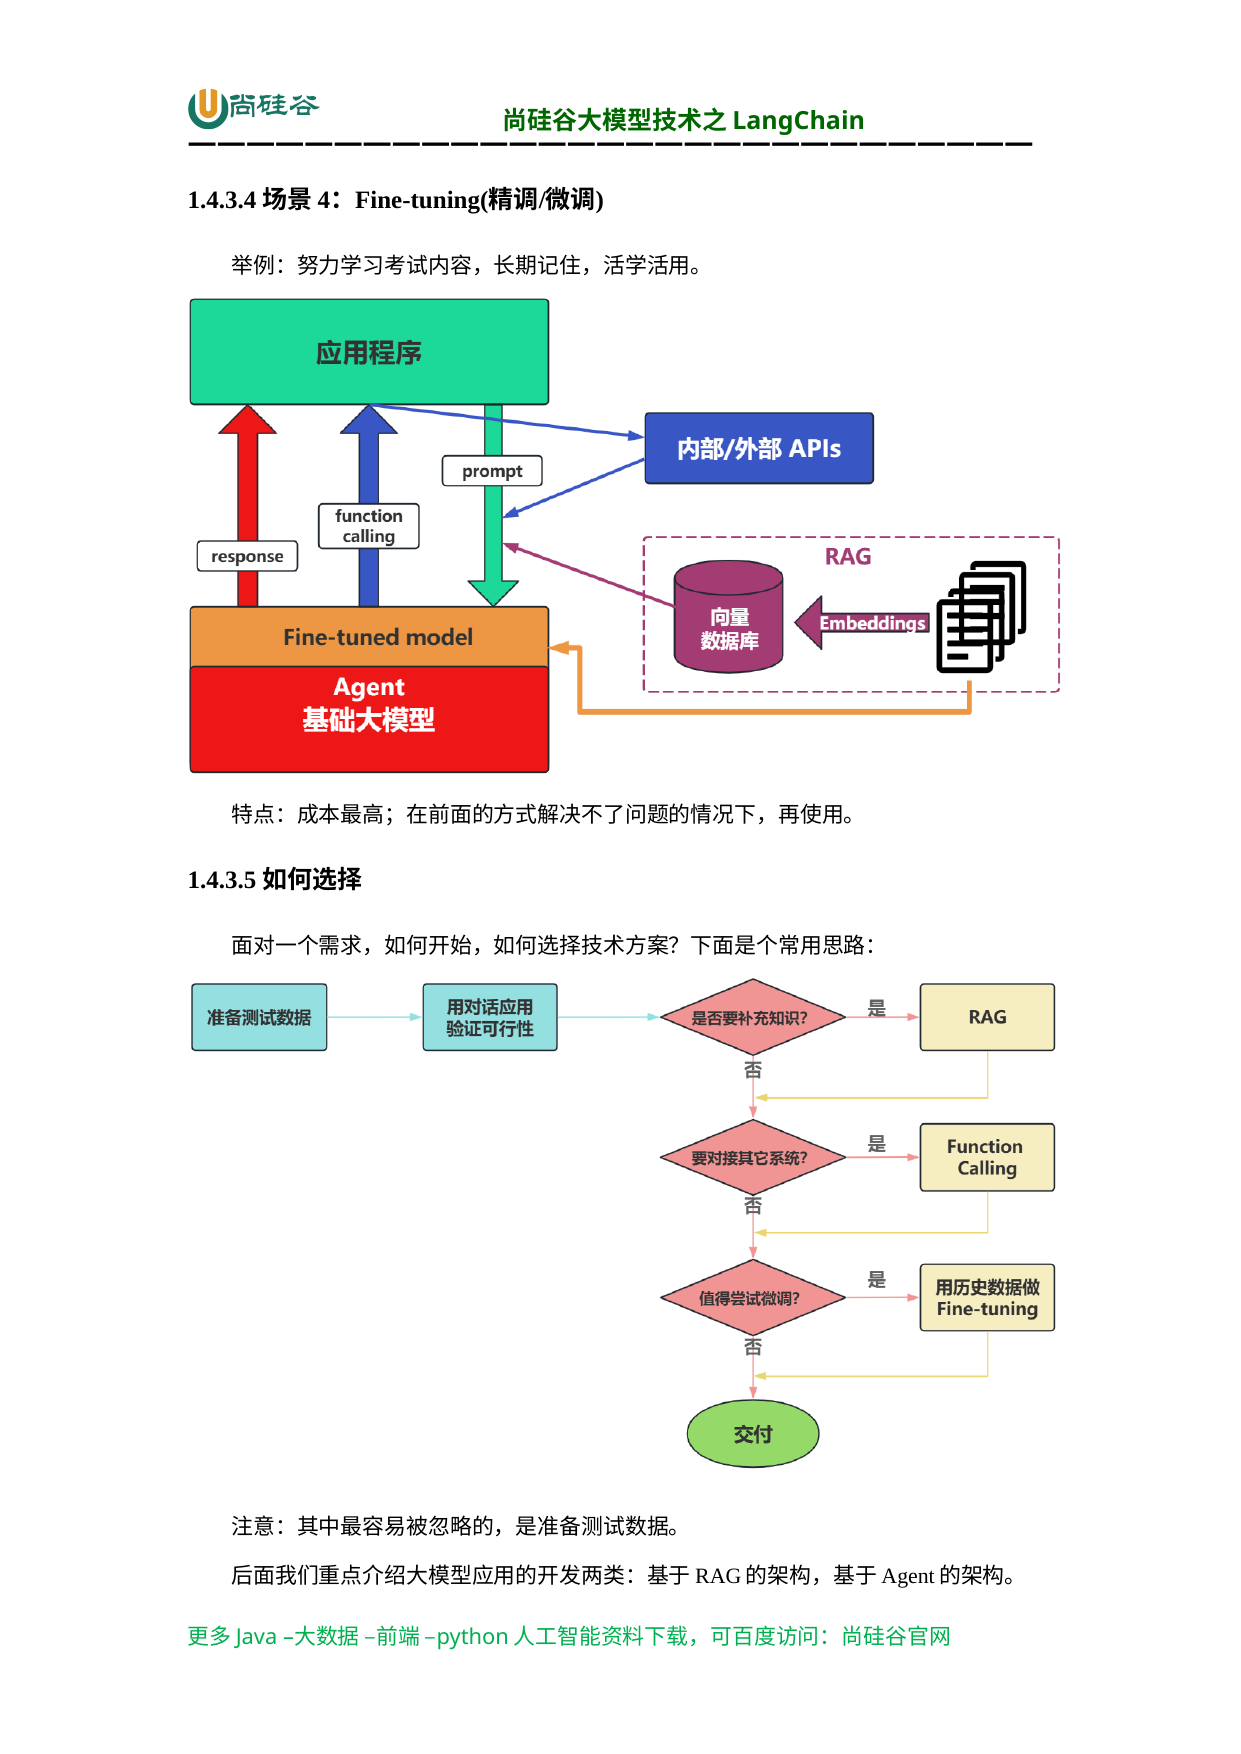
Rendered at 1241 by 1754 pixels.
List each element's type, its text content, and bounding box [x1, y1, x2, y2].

picture [187, 88, 321, 130]
text 如何选择 [187, 845, 1053, 910]
text 注意：其中最容易被忽略的，是准备测试数据。 [187, 1509, 1053, 1541]
picture [187, 296, 1063, 774]
text 后面我们重点介绍大模型应用的开发两类：基于RAG的架构，基于Agent的架构。 [187, 1557, 1053, 1590]
text 举例：努力学习考试内容，长期记住，活学活用。 [187, 248, 1053, 281]
text 面对一个需求，如何开始，如何选择技术方案？下面是个常用思路： [187, 928, 1053, 960]
text 场景4：Fine-tuning(精调/微调) [187, 165, 1053, 230]
picture [187, 976, 1063, 1473]
text 特点：成本最高；在前面的方式解决不了问题的情况下，再使用。 [187, 796, 1053, 829]
